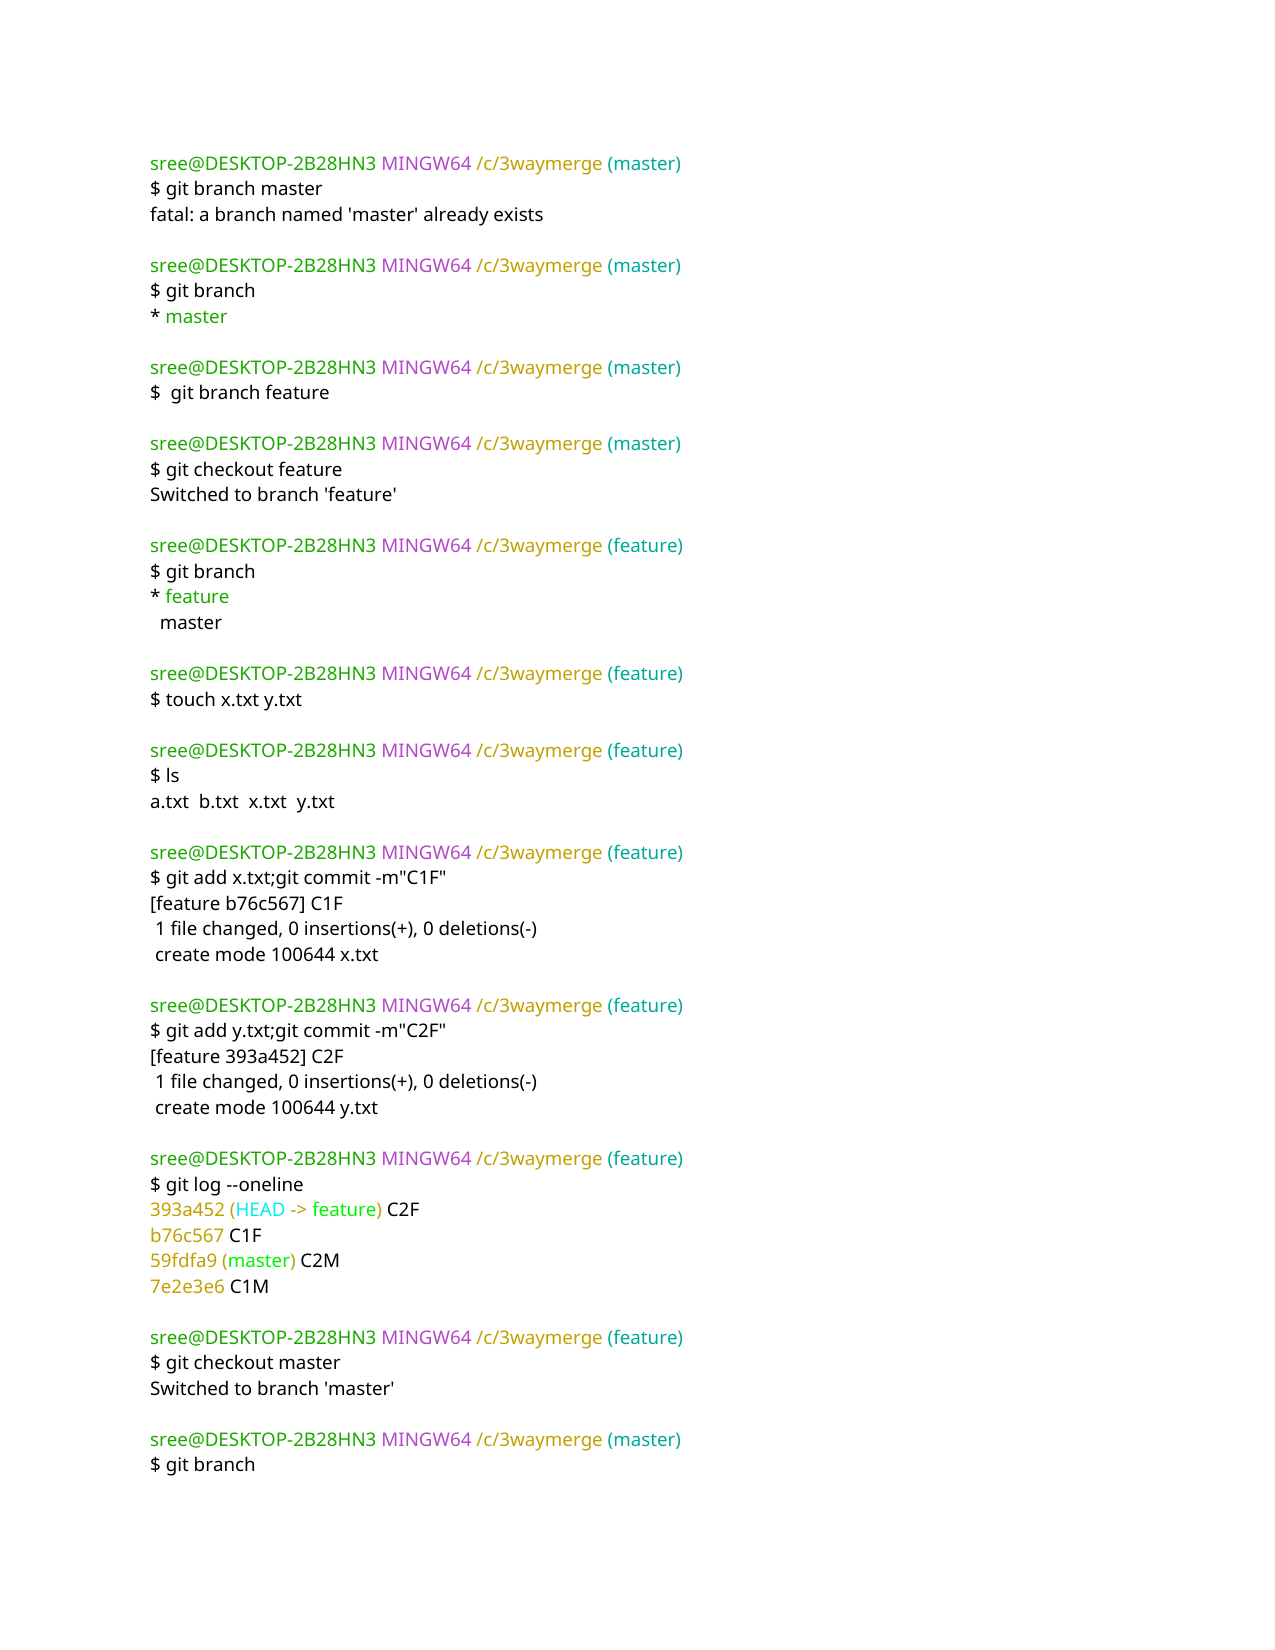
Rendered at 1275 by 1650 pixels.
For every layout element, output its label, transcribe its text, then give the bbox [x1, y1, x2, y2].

text sree@DESKTOP-2B28HN3 MINGW64 /c/3waymerge (master) [150, 354, 1125, 380]
text sree@DESKTOP-2B28HN3 MINGW64 /c/3waymerge (feature) [150, 839, 1125, 864]
text 59fdfa9 (master) C2M [150, 1247, 1125, 1273]
text $ git checkout master [150, 1349, 1125, 1375]
text Switched to branch 'master' [150, 1375, 1125, 1401]
text sree@DESKTOP-2B28HN3 MINGW64 /c/3waymerge (feature) [150, 992, 1125, 1018]
text sree@DESKTOP-2B28HN3 MINGW64 /c/3waymerge (feature) [150, 533, 1125, 558]
text 393a452 (HEAD -> feature) C2F [150, 1196, 1125, 1222]
text fatal: a branch named 'master' already exists [150, 201, 1125, 227]
text b76c567 C1F [150, 1222, 1125, 1247]
text $ git branch [150, 558, 1125, 584]
text a.txt b.txt x.txt y.txt [150, 788, 1125, 813]
text $ git branch [150, 278, 1125, 303]
text $ git branch feature [150, 380, 1125, 405]
text [feature b76c567] C1F [150, 890, 1125, 916]
text $ git branch [150, 1452, 1125, 1477]
text [feature 393a452] C2F [150, 1043, 1125, 1069]
text 1 file changed, 0 insertions(+), 0 deletions(-) [150, 916, 1125, 941]
text $ git log --oneline [150, 1171, 1125, 1196]
text 1 file changed, 0 insertions(+), 0 deletions(-) [150, 1069, 1125, 1094]
text sree@DESKTOP-2B28HN3 MINGW64 /c/3waymerge (feature) [150, 1145, 1125, 1171]
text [150, 1426, 1125, 1452]
text $ git add y.txt;git commit -m"C2F" [150, 1018, 1125, 1043]
text sree@DESKTOP-2B28HN3 MINGW64 /c/3waymerge (feature) [150, 660, 1125, 686]
text create mode 100644 x.txt [150, 941, 1125, 967]
text * master [150, 303, 1125, 329]
text 7e2e3e6 C1M [150, 1273, 1125, 1298]
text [150, 150, 1125, 176]
text Switched to branch 'feature' [150, 482, 1125, 507]
text $ ls [150, 762, 1125, 788]
text sree@DESKTOP-2B28HN3 MINGW64 /c/3waymerge (master) [150, 431, 1125, 456]
text * feature [150, 584, 1125, 609]
text $ git checkout feature [150, 456, 1125, 482]
text $ touch x.txt y.txt [150, 686, 1125, 711]
text master [150, 609, 1125, 635]
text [150, 252, 1125, 278]
text $ git branch master [150, 176, 1125, 201]
text $ git add x.txt;git commit -m"C1F" [150, 864, 1125, 890]
text create mode 100644 y.txt [150, 1094, 1125, 1120]
text sree@DESKTOP-2B28HN3 MINGW64 /c/3waymerge (feature) [150, 737, 1125, 762]
text sree@DESKTOP-2B28HN3 MINGW64 /c/3waymerge (feature) [150, 1324, 1125, 1349]
